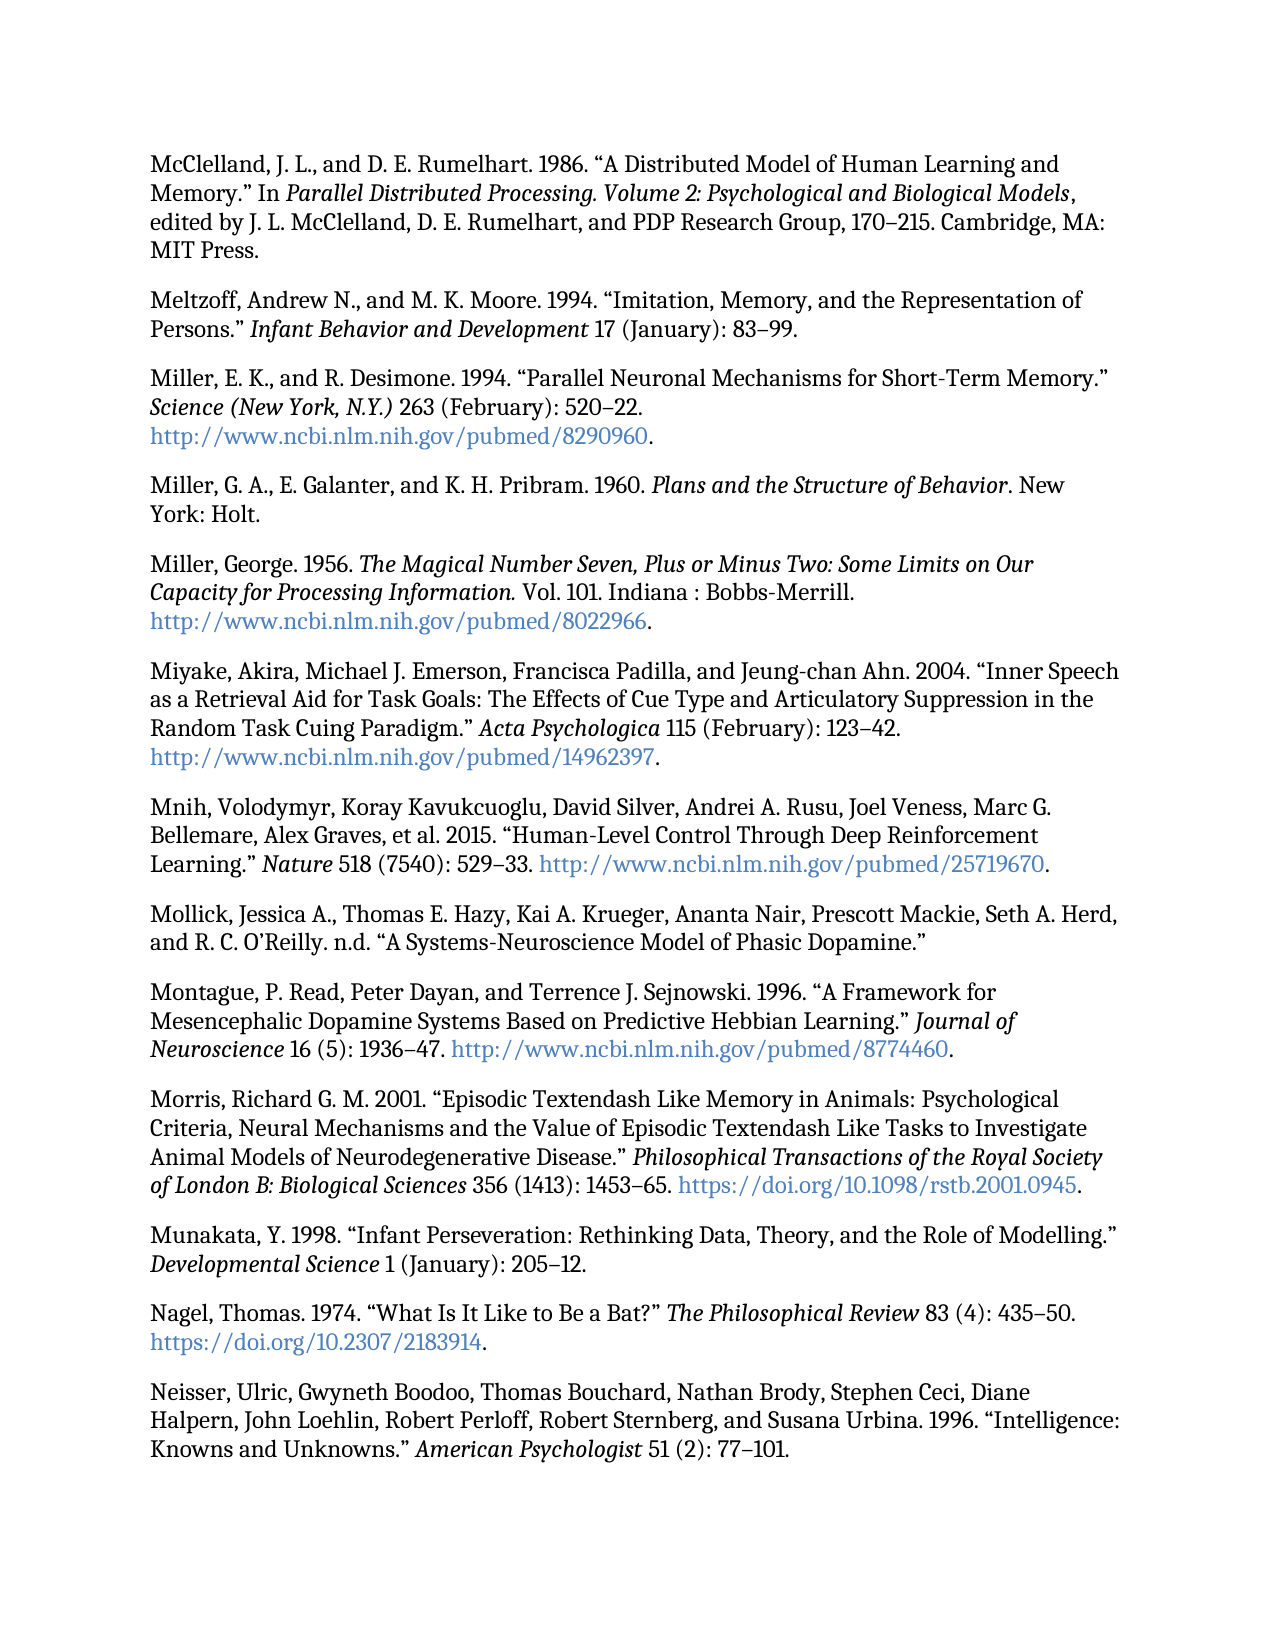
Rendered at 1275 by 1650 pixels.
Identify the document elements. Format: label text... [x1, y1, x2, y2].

text Montague, P. Read, Peter Dayan, and Terrence J. Sejnowski. 1996. “A Framework for Mesencephalic Dopamine Systems Based on Predictive Hebbian Learning.” Journal of Neuroscience 16 (5): 1936–47. http://www.ncbi.nlm.nih.gov/pubmed/8774460. [150, 978, 1125, 1064]
text Mnih, Volodymyr, Koray Kavukcuoglu, David Silver, Andrei A. Rusu, Joel Veness, Marc G. Bellemare, Alex Graves, et al. 2015. “Human-Level Control Through Deep Reinforcement Learning.” Nature 518 (7540): 529–33. http://www.ncbi.nlm.nih.gov/pubmed/25719670. [150, 792, 1125, 879]
text Morris, Richard G. M. 2001. “Episodic Textendash Like Memory in Animals: Psychological Criteria, Neural Mechanisms and the Value of Episodic Textendash Like Tasks to Investigate Animal Models of Neurodegenerative Disease.” Philosophical Transactions of the Royal Society of London B: Biological Sciences 356 (1413): 1453–65. https://doi.org/10.1098/rstb.2001.0945. [150, 1085, 1125, 1200]
text Miller, George. 1956. The Magical Number Seven, Plus or Minus Two: Some Limits on Our Capacity for Processing Information. Vol. 101. Indiana : Bobbs-Merrill. http://www.ncbi.nlm.nih.gov/pubmed/8022966. [150, 549, 1125, 636]
text Munakata, Y. 1998. “Infant Perseveration: Rethinking Data, Theory, and the Role of Modelling.” Developmental Science 1 (January): 205–12. [150, 1221, 1125, 1278]
text Miyake, Akira, Michael J. Emerson, Francisca Padilla, and Jeung-chan Ahn. 2004. “Inner Speech as a Retrieval Aid for Task Goals: The Effects of Cue Type and Articulatory Suppression in the Random Task Cuing Paradigm.” Acta Psychologica 115 (February): 123–42. http://www.ncbi.nlm.nih.gov/pubmed/14962397. [150, 657, 1125, 772]
text Meltzoff, Andrew N., and M. K. Moore. 1994. “Imitation, Memory, and the Representation of Persons.” Infant Behavior and Development 17 (January): 83–99. [150, 286, 1125, 343]
text Nagel, Thomas. 1974. “What Is It Like to Be a Bat?” The Philosophical Review 83 (4): 435–50. https://doi.org/10.2307/2183914. [150, 1299, 1125, 1357]
text McClelland, J. L., and D. E. Rumelhart. 1986. “A Distributed Model of Human Learning and Memory.” In Parallel Distributed Processing. Volume 2: Psychological and Biological Models, edited by J. L. McClelland, D. E. Rumelhart, and PDP Research Group, 170–215. Cambridge, MA: MIT Press. [150, 150, 1125, 265]
text Mollick, Jessica A., Thomas E. Hazy, Kai A. Krueger, Ananta Nair, Prescott Mackie, Seth A. Herd, and R. C. O’Reilly. n.d. “A Systems-Neuroscience Model of Phasic Dopamine.” [150, 899, 1125, 957]
text Miller, G. A., E. Galanter, and K. H. Pribram. 1960. Plans and the Structure of Behavior. New York: Holt. [150, 471, 1125, 529]
text Miller, E. K., and R. Desimone. 1994. “Parallel Neuronal Mechanisms for Short-Term Memory.” Science (New York, N.Y.) 263 (February): 520–22. http://www.ncbi.nlm.nih.gov/pubmed/8290960. [150, 364, 1125, 450]
text Neisser, Ulric, Gwyneth Boodoo, Thomas Bouchard, Nathan Brody, Stephen Ceci, Diane Halpern, John Loehlin, Robert Perloff, Robert Sternberg, and Susana Urbina. 1996. “Intelligence: Knowns and Unknowns.” American Psychologist 51 (2): 77–101. [150, 1377, 1125, 1464]
